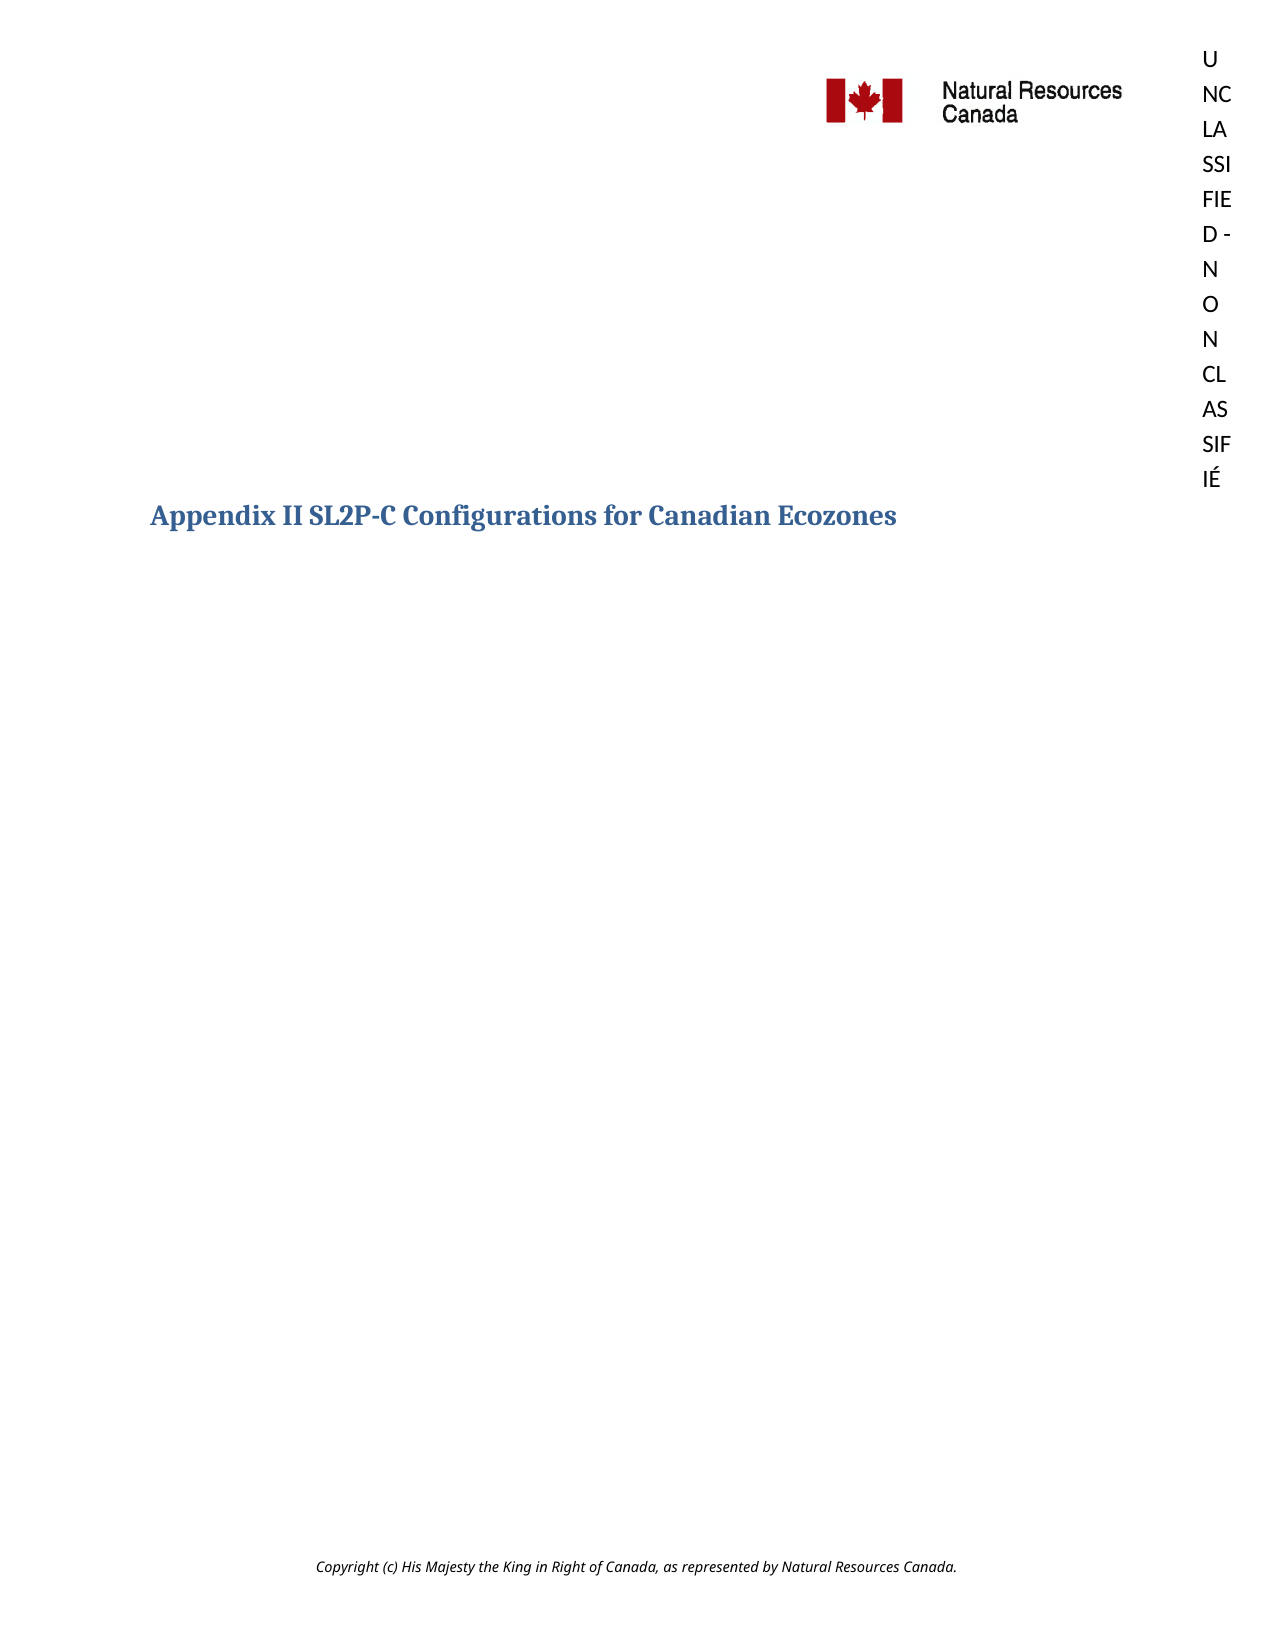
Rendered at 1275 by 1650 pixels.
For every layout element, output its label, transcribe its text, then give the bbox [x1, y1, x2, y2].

subtitle Appendix II SL2P-C Configurations for Canadian Ecozones [150, 499, 1125, 532]
picture [823, 73, 1125, 127]
